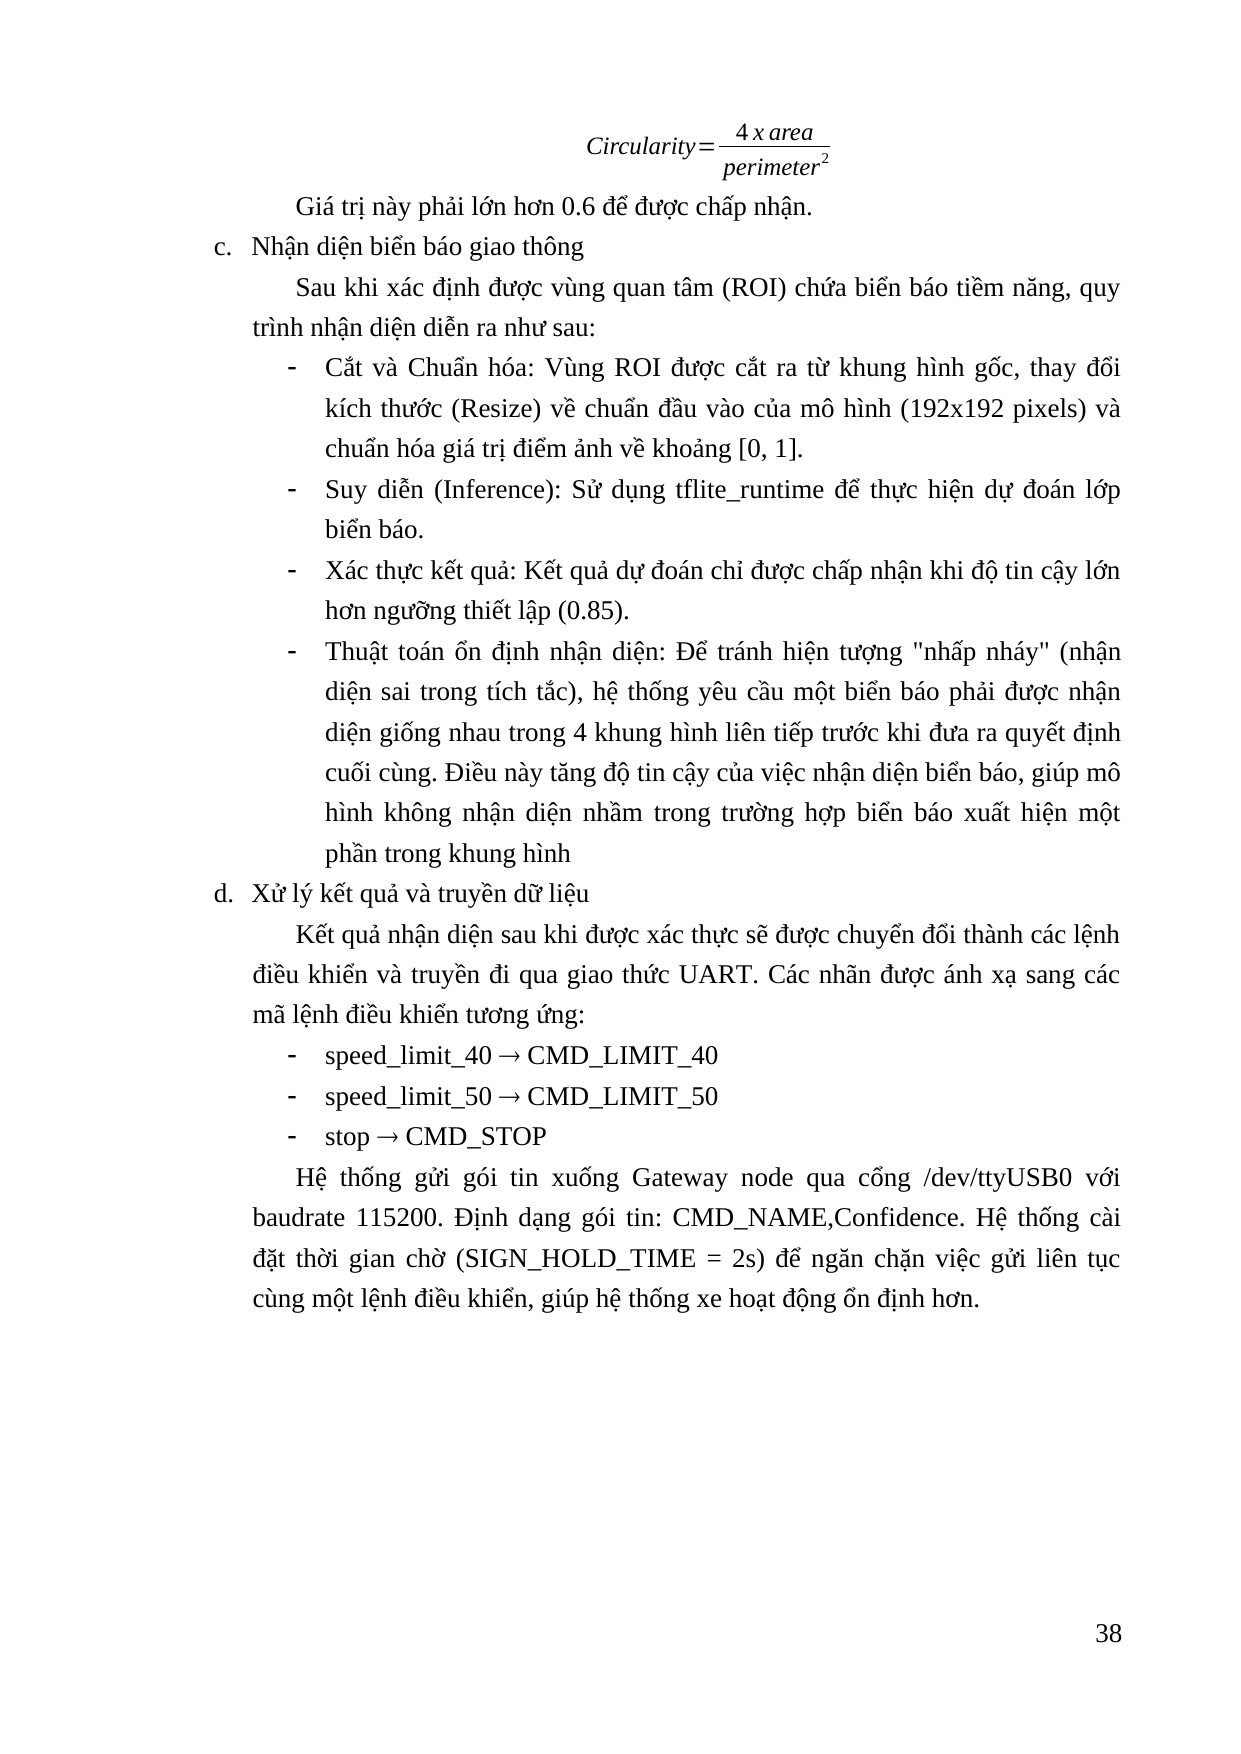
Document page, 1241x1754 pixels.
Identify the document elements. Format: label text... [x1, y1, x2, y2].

list Sau khi xác định được vùng quan tâm (ROI) chứa biển báo tiềm năng, quy trình nhận diện diễn ra như sau: [252, 271, 1122, 342]
list Thuật toán ổn định nhận diện: Để tránh hiện tượng "nhấp nháy" (nhận diện sai trong tích tắc), hệ thống yêu cầu một biển báo phải được nhận diện giống nhau trong 4 khung hình liên tiếp trước khi đưa ra quyết định cuối cùng. Điều này tăng độ tin cậy của việc nhận diện biển báo, giúp mô hình không nhận diện nhầm trong trường hợp biển báo xuất hiện một phần trong khung hình [287, 635, 1122, 868]
list Kết quả nhận diện sau khi được xác thực sẽ được chuyển đổi thành các lệnh điều khiển và truyền đi qua giao thức UART. Các nhãn được ánh xạ sang các mã lệnh điều khiển tương ứng: [252, 918, 1122, 1030]
list Xử lý kết quả và truyền dữ liệu [213, 877, 1122, 908]
list speed_limit_50 CMD_LIMIT_50 [287, 1080, 1122, 1111]
list speed_limit_40 CMD_LIMIT_40 [287, 1039, 1122, 1070]
list Hệ thống gửi gói tin xuống Gateway node qua cổng /dev/ttyUSB0 với baudrate 115200. Định dạng gói tin: CMD_NAME,Confidence. Hệ thống cài đặt thời gian chờ (SIGN_HOLD_TIME = 2s) để ngăn chặn việc gửi liên tục cùng một lệnh điều khiển, giúp hệ thống xe hoạt động ổn định hơn. [252, 1161, 1122, 1313]
list Suy diễn (Inference): Sử dụng tflite_runtime để thực hiện dự đoán lớp biển báo. [287, 473, 1122, 544]
list Xác thực kết quả: Kết quả dự đoán chỉ được chấp nhận khi độ tin cậy lớn hơn ngưỡng thiết lập (0.85). [287, 554, 1122, 626]
list Giá trị này phải lớn hơn 0.6 để được chấp nhận. [252, 190, 1122, 221]
list Cắt và Chuẩn hóa: Vùng ROI được cắt ra từ khung hình gốc, thay đổi kích thước (Resize) về chuẩn đầu vào của mô hình (192x192 pixels) và chuẩn hóa giá trị điểm ảnh về khoảng [0, 1]. [287, 352, 1122, 464]
list stop CMD_STOP [287, 1120, 1122, 1152]
list Nhận diện biển báo giao thông [213, 230, 1122, 261]
